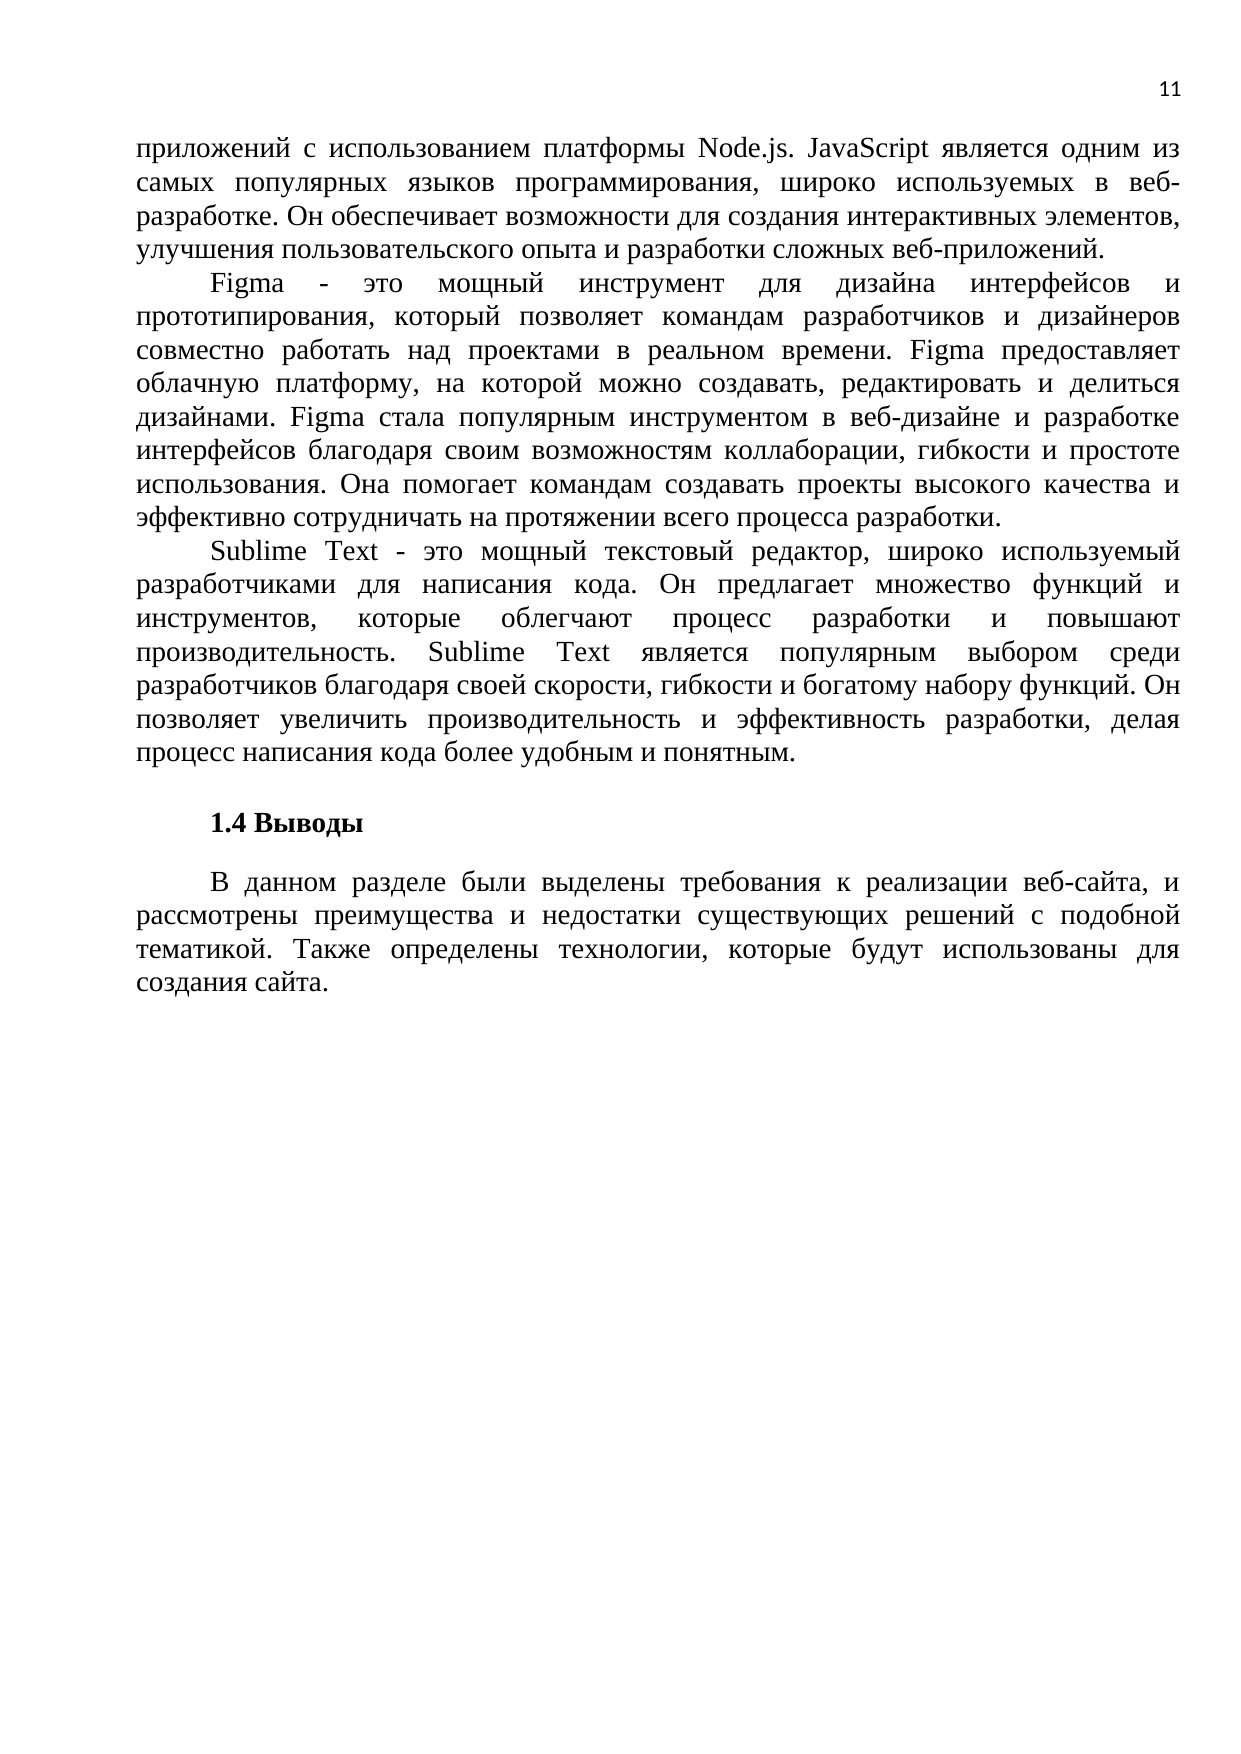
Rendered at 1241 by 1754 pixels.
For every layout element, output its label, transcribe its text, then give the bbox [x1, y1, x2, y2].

list В данном разделе были выделены требования к реализации веб-сайта, и рассмотрены преимущества и недостатки существующих решений с подобной тематикой. Также определены технологии, которые будут использованы для создания сайта. [136, 864, 1181, 998]
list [136, 131, 1181, 265]
list 1.4 Выводы [136, 805, 1181, 839]
list Figma - это мощный инструмент для дизайна интерфейсов и прототипирования, который позволяет командам разработчиков и дизайнеров совместно работать над проектами в реальном времени. Figma предоставляет облачную платформу, на которой можно создавать, редактировать и делиться дизайнами. Figma стала популярным инструментом в веб-дизайне и разработке интерфейсов благодаря своим возможностям коллаборации, гибкости и простоте использования. Она помогает командам создавать проекты высокого качества и эффективно сотрудничать на протяжении всего процесса разработки. [136, 265, 1181, 533]
list Sublime Text - это мощный текстовый редактор, широко используемый разработчиками для написания кода. Он предлагает множество функций и инструментов, которые облегчают процесс разработки и повышают производительность. Sublime Text является популярным выбором среди разработчиков благодаря своей скорости, гибкости и богатому набору функций. Он позволяет увеличить производительность и эффективность разработки, делая процесс написания кода более удобным и понятным. [136, 533, 1181, 768]
